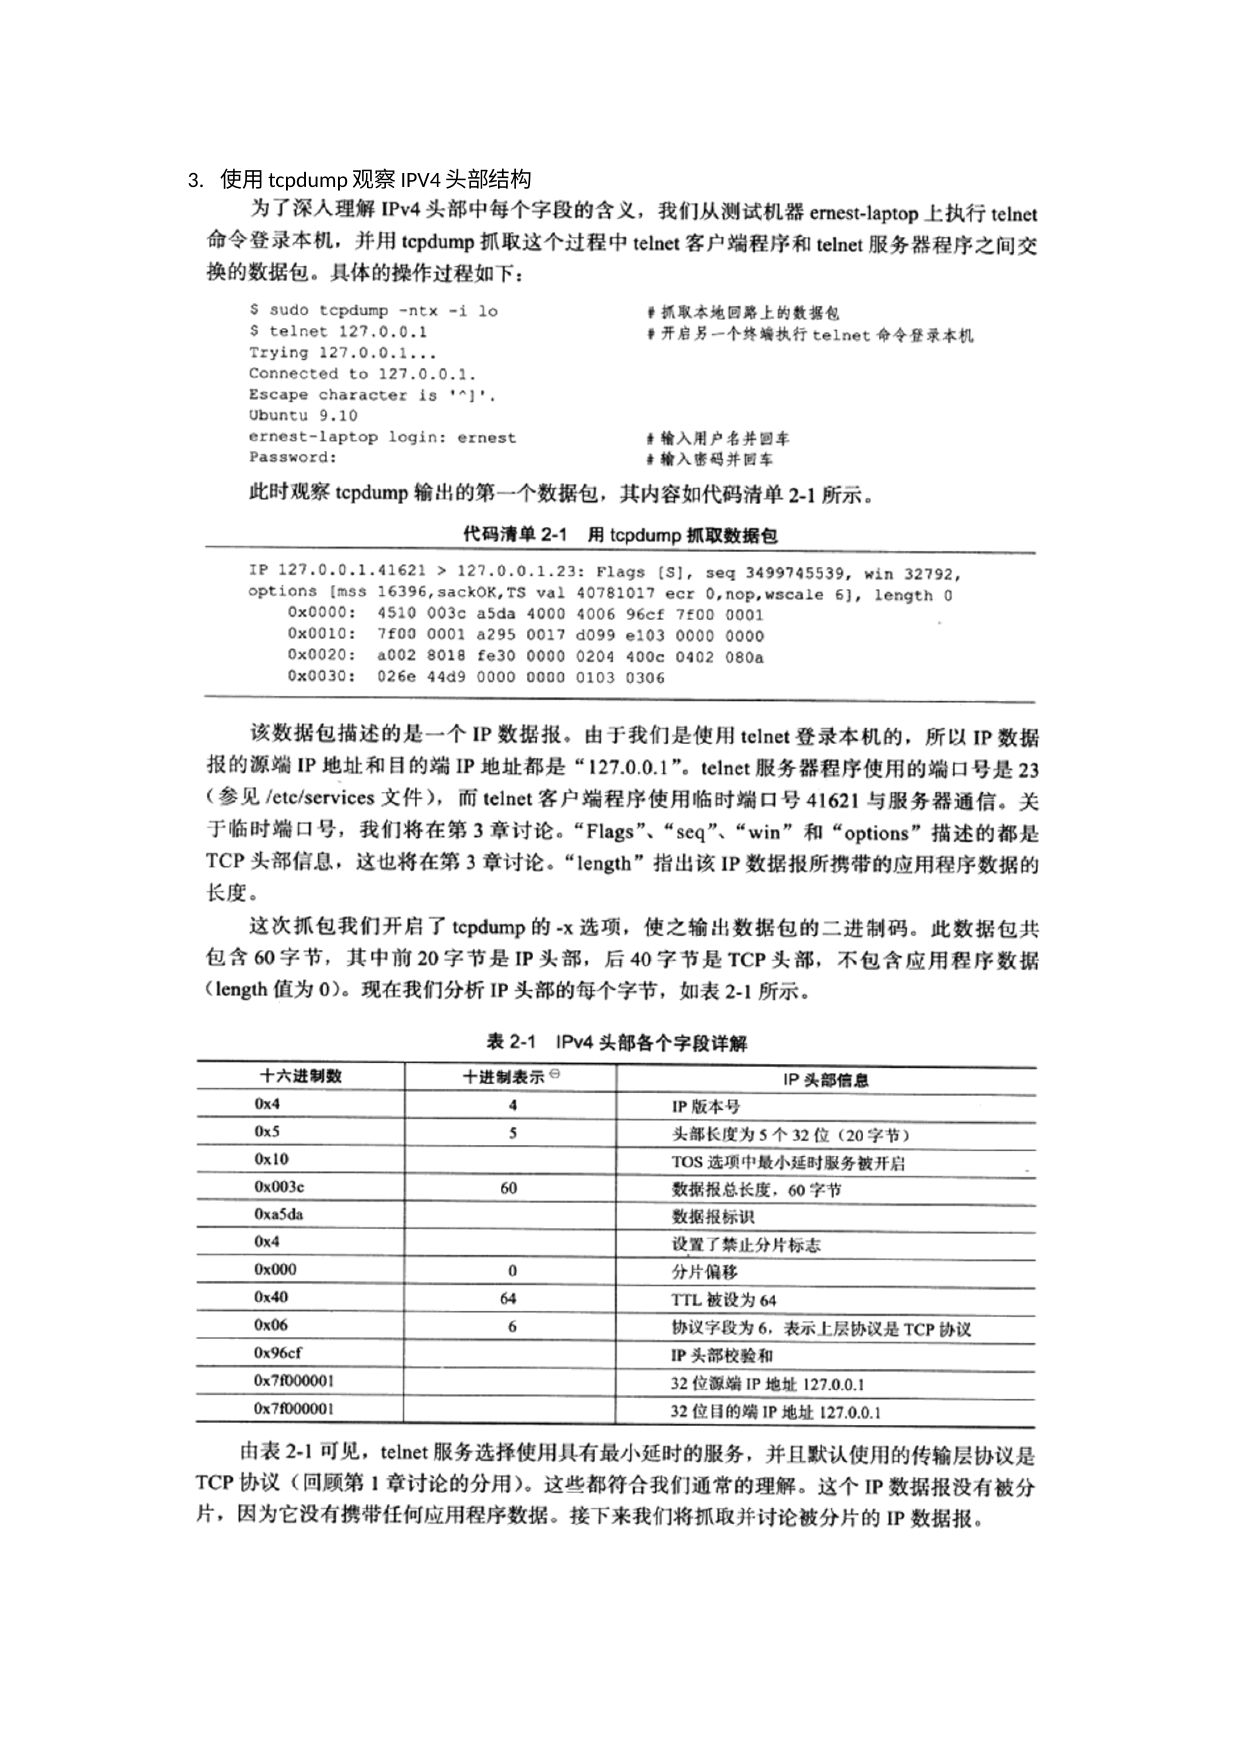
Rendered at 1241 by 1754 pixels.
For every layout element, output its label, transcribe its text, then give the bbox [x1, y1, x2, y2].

list 使用tcpdump观察IPV4头部结构 [187, 162, 1053, 194]
picture [187, 714, 1052, 1005]
picture [187, 1007, 1053, 1534]
picture [187, 194, 1052, 711]
